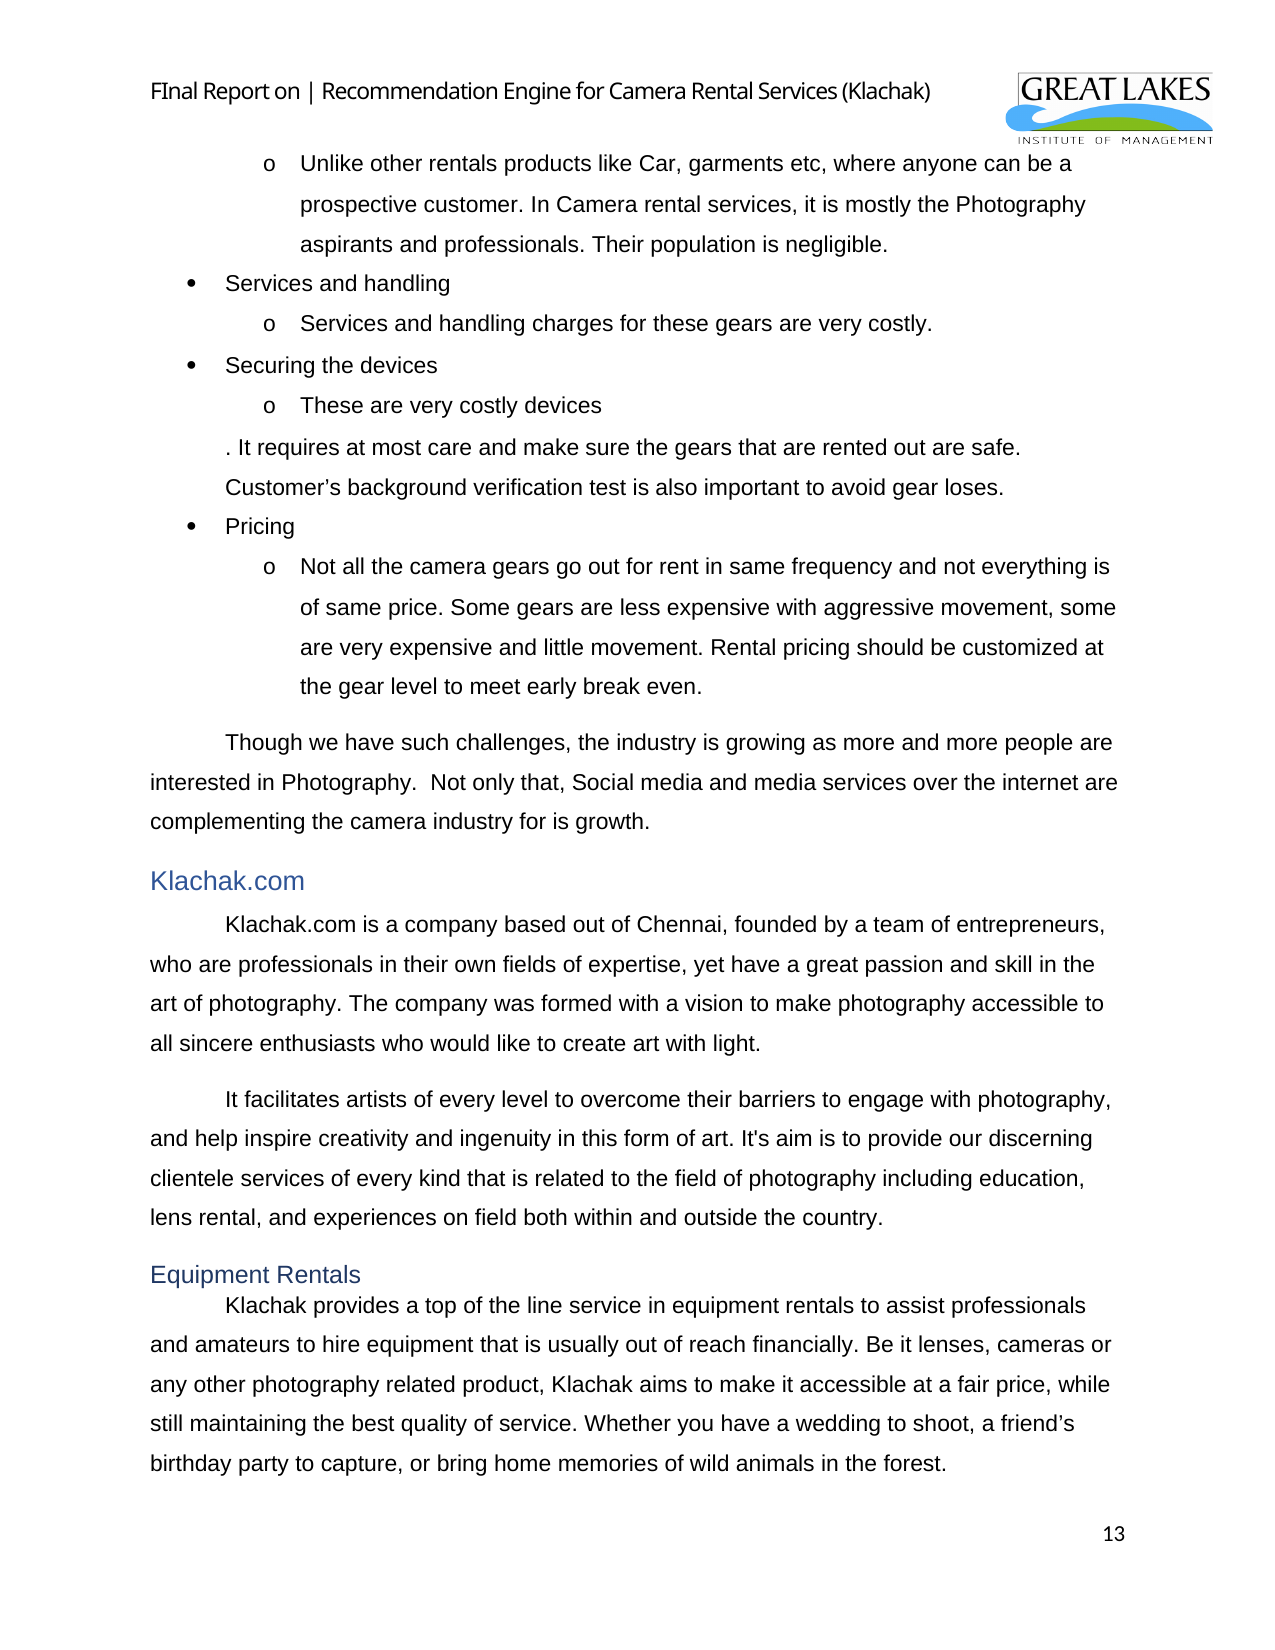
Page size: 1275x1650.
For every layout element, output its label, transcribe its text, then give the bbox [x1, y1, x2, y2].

list . It requires at most care and make sure the gears that are rented out are safe. Customer’s background verification test is also important to avoid gear loses. [225, 434, 1125, 500]
list Pricing [187, 513, 1125, 540]
text It facilitates artists of every level to overcome their barriers to engage with photography, and help inspire creativity and ingenuity in this form of art. It's aim is to provide our discerning clientele services of every kind that is related to the field of photography including education, lens rental, and experiences on field both within and outside the country. [150, 1086, 1125, 1231]
list Services and handling charges for these gears are very costly. [262, 310, 1125, 338]
list Services and handling [187, 270, 1125, 297]
text Klachak provides a top of the line service in equipment rentals to assist professionals and amateurs to hire equipment that is usually out of reach financially. Be it lenses, cameras or any other photography related product, Klachak aims to make it accessible at a fair price, while still maintaining the best quality of service. Whether you have a wedding to shoot, a friend’s birthday party to capture, or bring home memories of wild animals in the forest. [150, 1292, 1125, 1476]
text Though we have such challenges, the industry is growing as more and more people are interested in Photography. Not only that, Social media and media services over the internet are complementing the camera industry for is growth. [150, 729, 1125, 835]
subtitle Equipment Rentals [150, 1261, 1125, 1289]
text Klachak.com is a company based out of Chennai, founded by a team of entrepreneurs, who are professionals in their own fields of expertise, yet have a great passion and skill in the art of photography. The company was formed with a vision to make photography accessible to all sincere enthusiasts who would like to create art with light. [150, 911, 1125, 1056]
list Securing the devices [187, 352, 1125, 379]
subtitle Klachak.com [150, 864, 1125, 896]
picture [1003, 72, 1213, 145]
list Not all the camera gears go out for rent in same frequency and not everything is of same price. Some gears are less expensive with aggressive movement, some are very expensive and little movement. Rental pricing should be customized at the gear level to meet early break even. [262, 553, 1125, 699]
list These are very costly devices [262, 392, 1125, 420]
list Unlike other rentals products like Car, garments etc, where anyone can be a prospective customer. In Camera rental services, it is mostly the Photography aspirants and professionals. Their population is negligible. [262, 150, 1125, 257]
